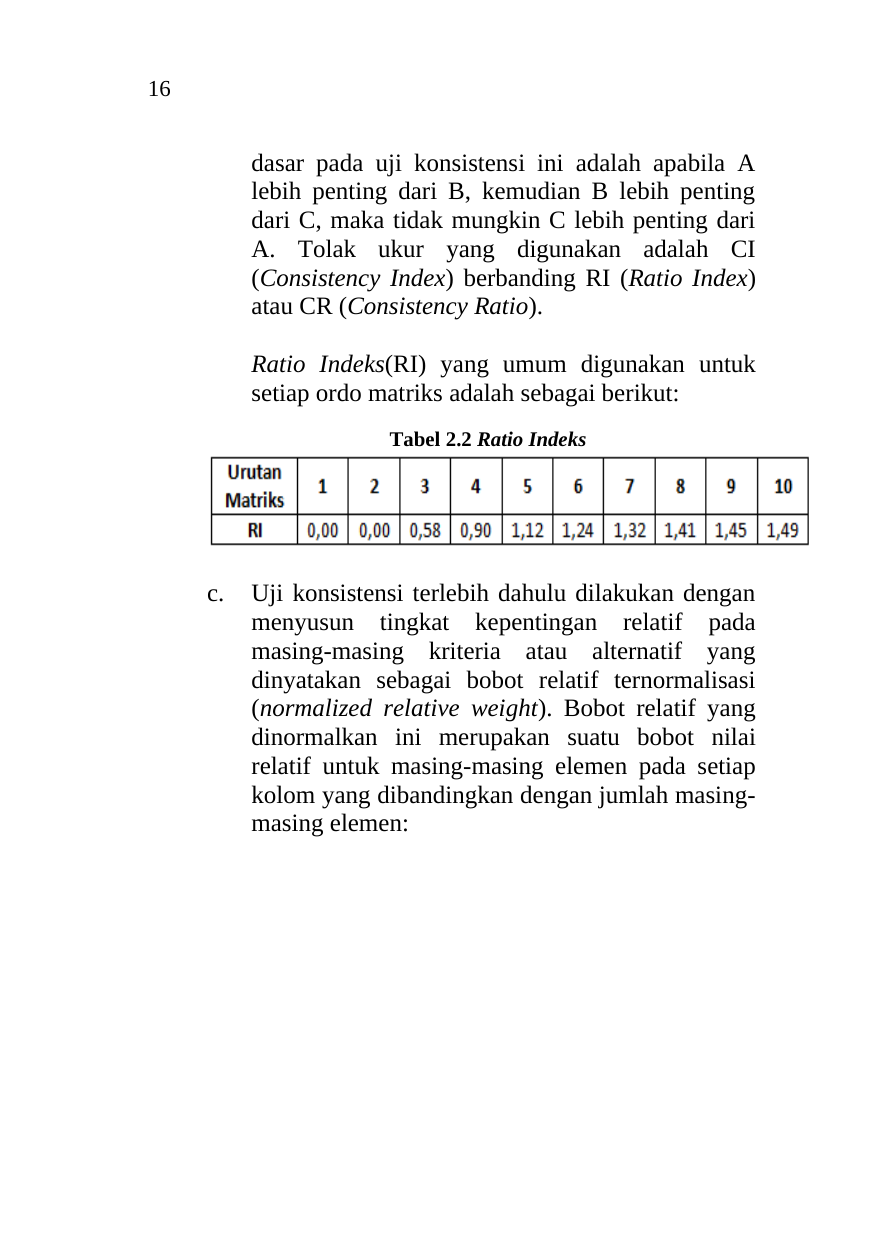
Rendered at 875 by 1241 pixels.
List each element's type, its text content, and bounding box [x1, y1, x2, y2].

list Ratio Indeks(RI) yang umum digunakan untuk setiap ordo matriks adalah sebagai berikut: [251, 349, 756, 406]
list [251, 148, 756, 320]
list Uji konsistensi terlebih dahulu dilakukan dengan menyusun tingkat kepentingan relatif pada masing-masing kriteria atau alternatif yang dinyatakan sebagai bobot relatif ternormalisasi (normalized relative weight). Bobot relatif yang dinormalkan ini merupakan suatu bobot nilai relatif untuk masing-masing elemen pada setiap kolom yang dibandingkan dengan jumlah masing-masing elemen: [207, 578, 756, 837]
picture [206, 451, 813, 550]
